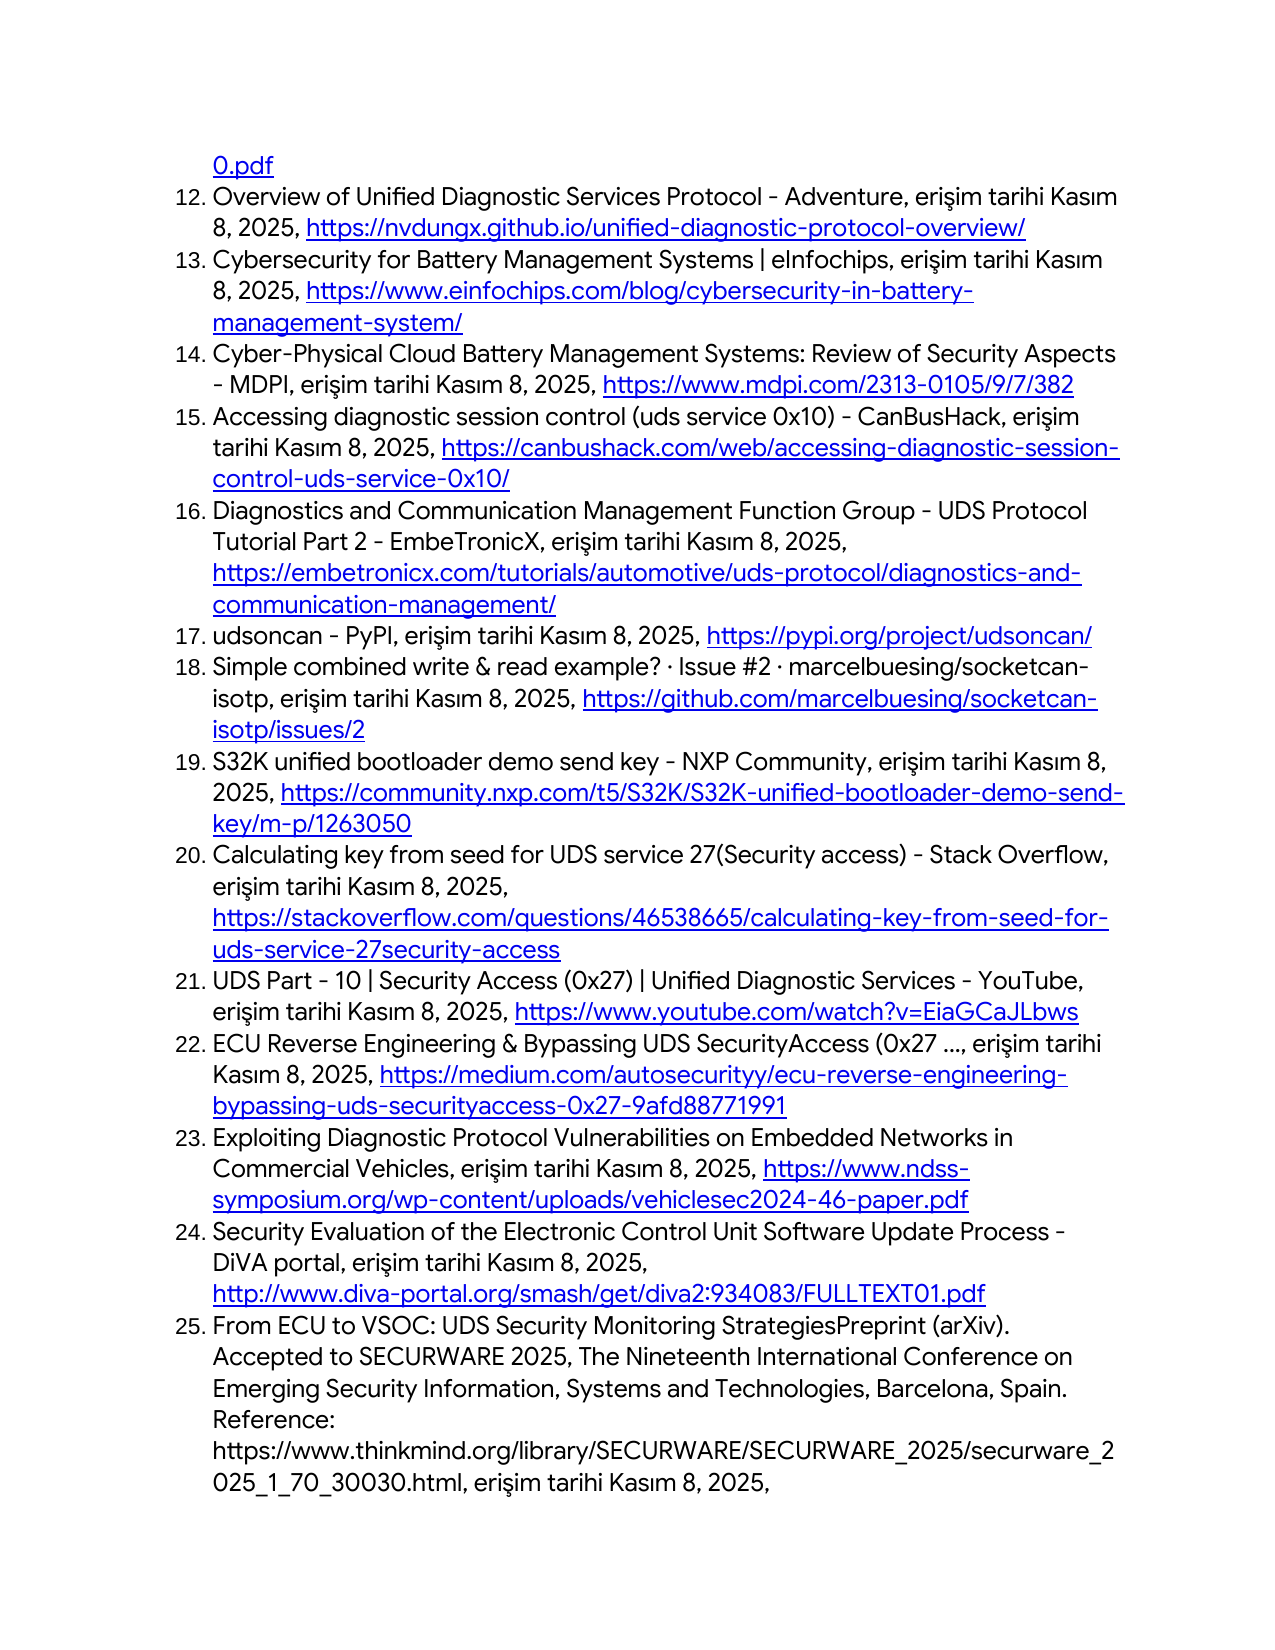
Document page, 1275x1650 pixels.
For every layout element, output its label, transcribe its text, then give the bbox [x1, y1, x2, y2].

list udsoncan - PyPI, erişim tarihi Kasım 8, 2025, https://pypi.org/project/udsoncan/ [175, 620, 1125, 652]
list Security Evaluation of the Electronic Control Unit Software Update Process - DiVA portal, erişim tarihi Kasım 8, 2025, http://www.diva-portal.org/smash/get/diva2:934083/FULLTEXT01.pdf [175, 1216, 1125, 1310]
list UDS Part - 10 | Security Access (0x27) | Unified Diagnostic Services - YouTube, erişim tarihi Kasım 8, 2025, https://www.youtube.com/watch?v=EiaGCaJLbws [175, 965, 1125, 1028]
list Calculating key from seed for UDS service 27(Security access) - Stack Overflow, erişim tarihi Kasım 8, 2025, https://stackoverflow.com/questions/46538665/calculating-key-from-seed-for-uds-service-27security-access [175, 840, 1125, 965]
list Cyber-Physical Cloud Battery Management Systems: Review of Security Aspects - MDPI, erişim tarihi Kasım 8, 2025, https://www.mdpi.com/2313-0105/9/7/382 [175, 338, 1125, 401]
list Cybersecurity for Battery Management Systems | eInfochips, erişim tarihi Kasım 8, 2025, https://www.einfochips.com/blog/cybersecurity-in-battery-management-system/ [175, 244, 1125, 338]
list S32K unified bootloader demo send key - NXP Community, erişim tarihi Kasım 8, 2025, https://community.nxp.com/t5/S32K/S32K-unified-bootloader-demo-send-key/m-p/1263050 [175, 746, 1125, 840]
list Simple combined write & read example? · Issue #2 · marcelbuesing/socketcan-isotp, erişim tarihi Kasım 8, 2025, https://github.com/marcelbuesing/socketcan-isotp/issues/2 [175, 652, 1125, 746]
list Exploiting Diagnostic Protocol Vulnerabilities on Embedded Networks in Commercial Vehicles, erişim tarihi Kasım 8, 2025, https://www.ndss-symposium.org/wp-content/uploads/vehiclesec2024-46-paper.pdf [175, 1122, 1125, 1216]
list Overview of Unified Diagnostic Services Protocol - Adventure, erişim tarihi Kasım 8, 2025, https://nvdungx.github.io/unified-diagnostic-protocol-overview/ [175, 181, 1125, 244]
list ECU Reverse Engineering & Bypassing UDS SecurityAccess (0x27 ..., erişim tarihi Kasım 8, 2025, https://medium.com/autosecurityy/ecu-reverse-engineering-bypassing-uds-securityaccess-0x27-9afd88771991 [175, 1028, 1125, 1122]
list Accessing diagnostic session control (uds service 0x10) - CanBusHack, erişim tarihi Kasım 8, 2025, https://canbushack.com/web/accessing-diagnostic-session-control-uds-service-0x10/ [175, 401, 1125, 495]
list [175, 1310, 1125, 1498]
list Diagnostics and Communication Management Function Group - UDS Protocol Tutorial Part 2 - EmbeTronicX, erişim tarihi Kasım 8, 2025, https://embetronicx.com/tutorials/automotive/uds-protocol/diagnostics-and-communication-management/ [175, 495, 1125, 620]
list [175, 150, 1125, 181]
